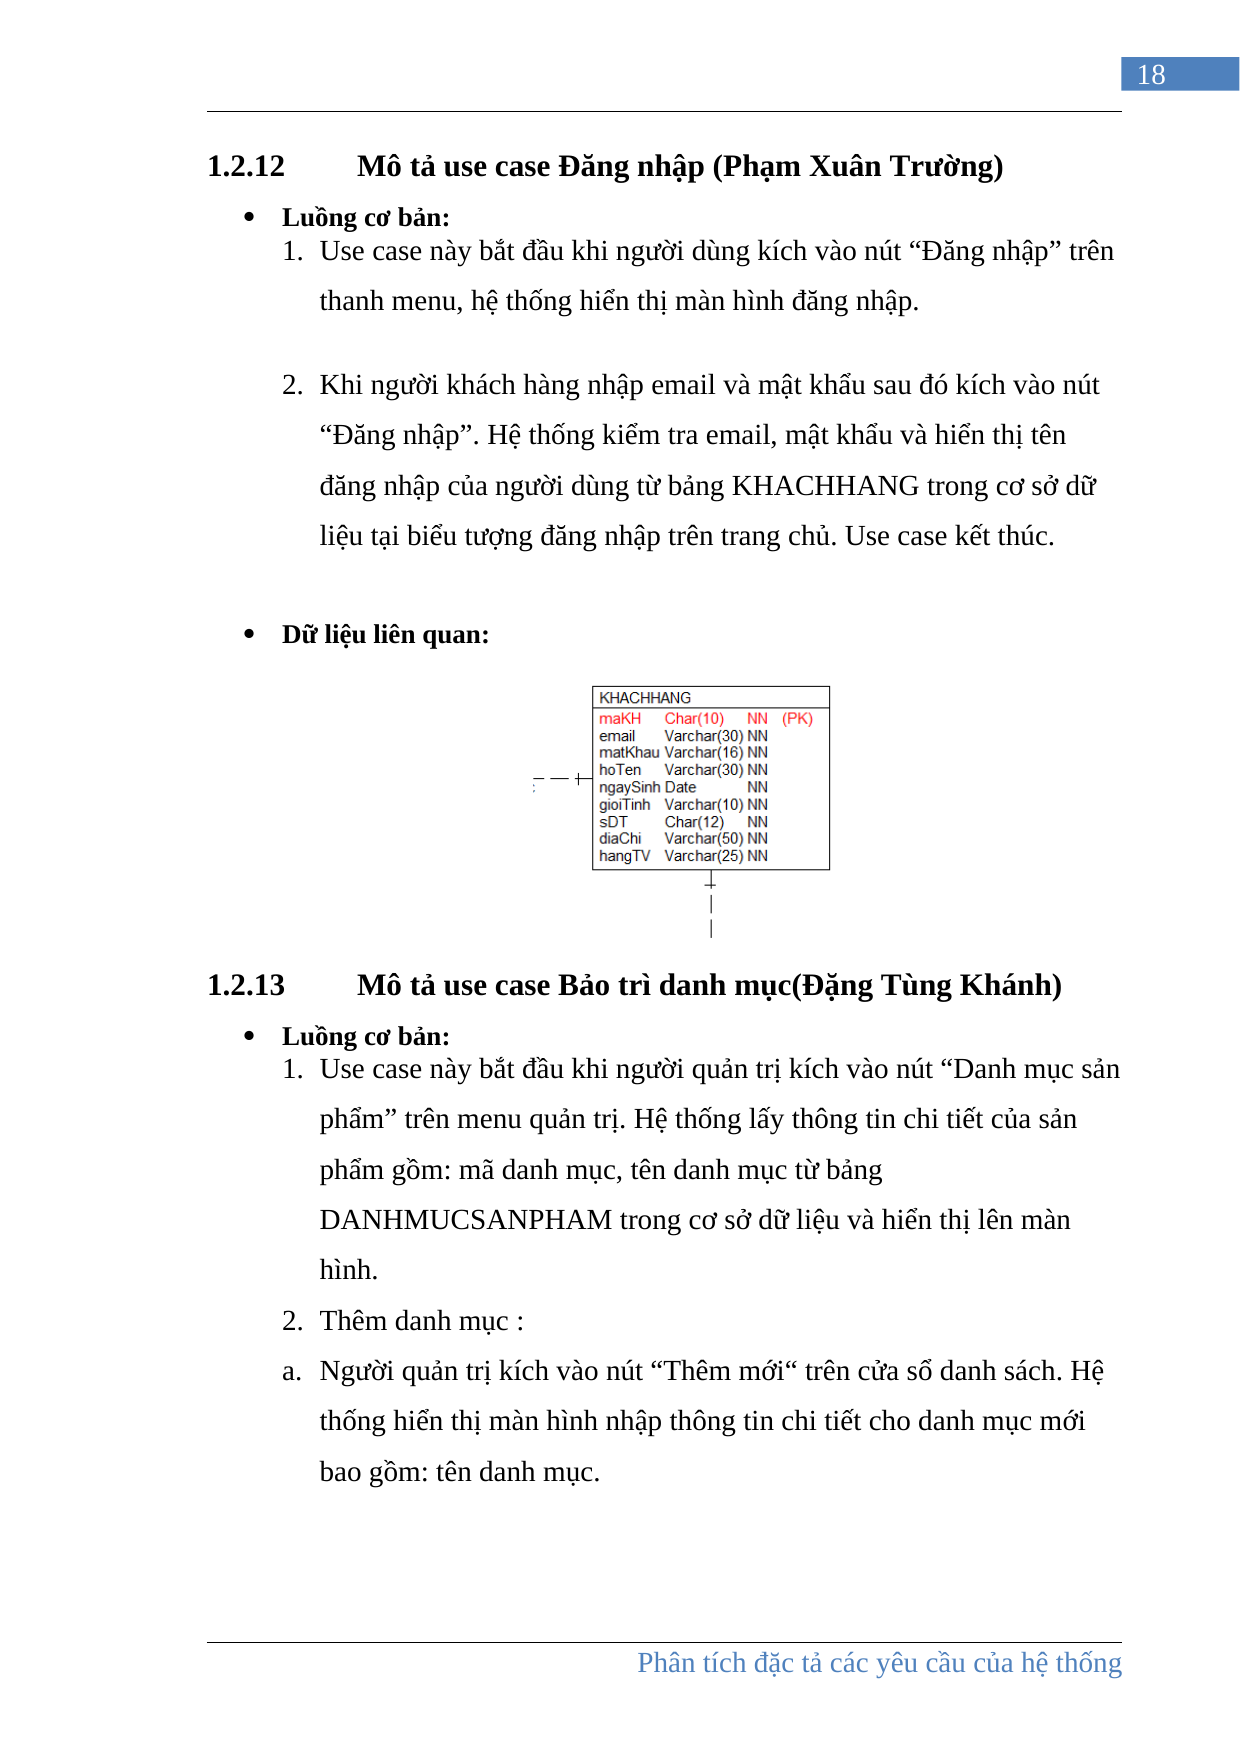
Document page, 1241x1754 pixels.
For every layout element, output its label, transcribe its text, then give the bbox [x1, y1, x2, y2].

list Use case này bắt đầu khi người dùng kích vào nút “Đăng nhập” trên thanh menu, hệ thống hiển thị màn hình đăng nhập. [282, 233, 1122, 317]
list Luồng cơ bản: [244, 202, 1122, 233]
list Thêm danh mục : [282, 1303, 1122, 1336]
list Người quản trị kích vào nút “Thêm mới“ trên cửa sổ danh sách. Hệ thống hiển thị màn hình nhập thông tin chi tiết cho danh mục mới bao gồm: tên danh mục. [282, 1353, 1122, 1487]
subtitle Mô tả use case Bảo trì danh mục(Đặng Tùng Khánh) [207, 966, 1122, 1002]
list Dữ liệu liên quan: [244, 618, 1122, 650]
list Luồng cơ bản: [244, 1020, 1122, 1051]
list Khi người khách hàng nhập email và mật khẩu sau đó kích vào nút “Đăng nhập”. Hệ thống kiểm tra email, mật khẩu và hiển thị tên đăng nhập của người dùng từ bảng KHACHHANG trong cơ sở dữ liệu tại biểu tượng đăng nhập trên trang chủ. Use case kết thúc. [282, 367, 1122, 551]
picture [533, 649, 871, 941]
subtitle Mô tả use case Đăng nhập (Phạm Xuân Trường) [207, 148, 1122, 184]
list Use case này bắt đầu khi người quản trị kích vào nút “Danh mục sản phẩm” trên menu quản trị. Hệ thống lấy thông tin chi tiết của sản phẩm gồm: mã danh mục, tên danh mục từ bảng DANHMUCSANPHAM trong cơ sở dữ liệu và hiển thị lên màn hình. [282, 1051, 1122, 1286]
